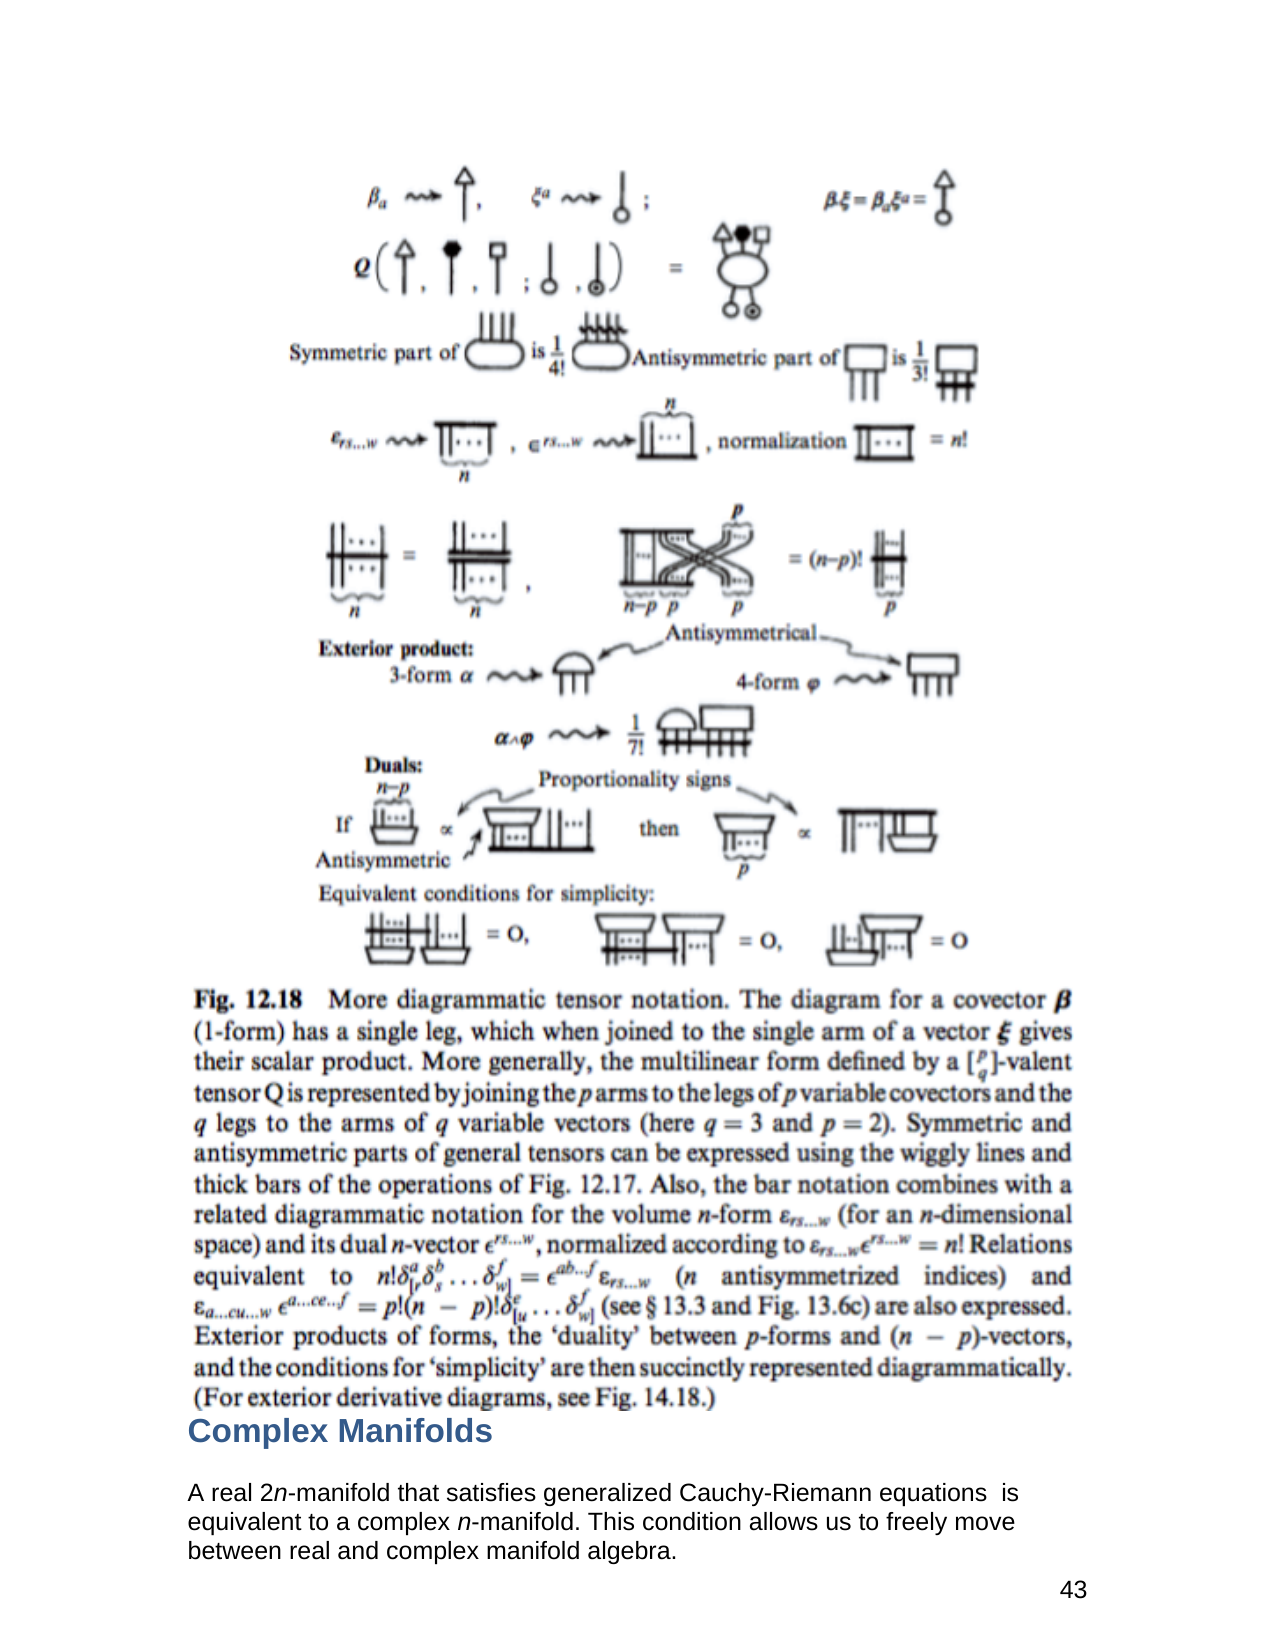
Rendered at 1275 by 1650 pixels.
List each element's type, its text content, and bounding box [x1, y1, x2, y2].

text A real 2n-manifold that satisfies generalized Cauchy-Riemann equations is equivalent to a complex n-manifold. This condition allows us to freely move between real and complex manifold algebra. [187, 1478, 1087, 1564]
subtitle Complex Manifolds [187, 1411, 1087, 1449]
picture [187, 153, 1088, 1411]
